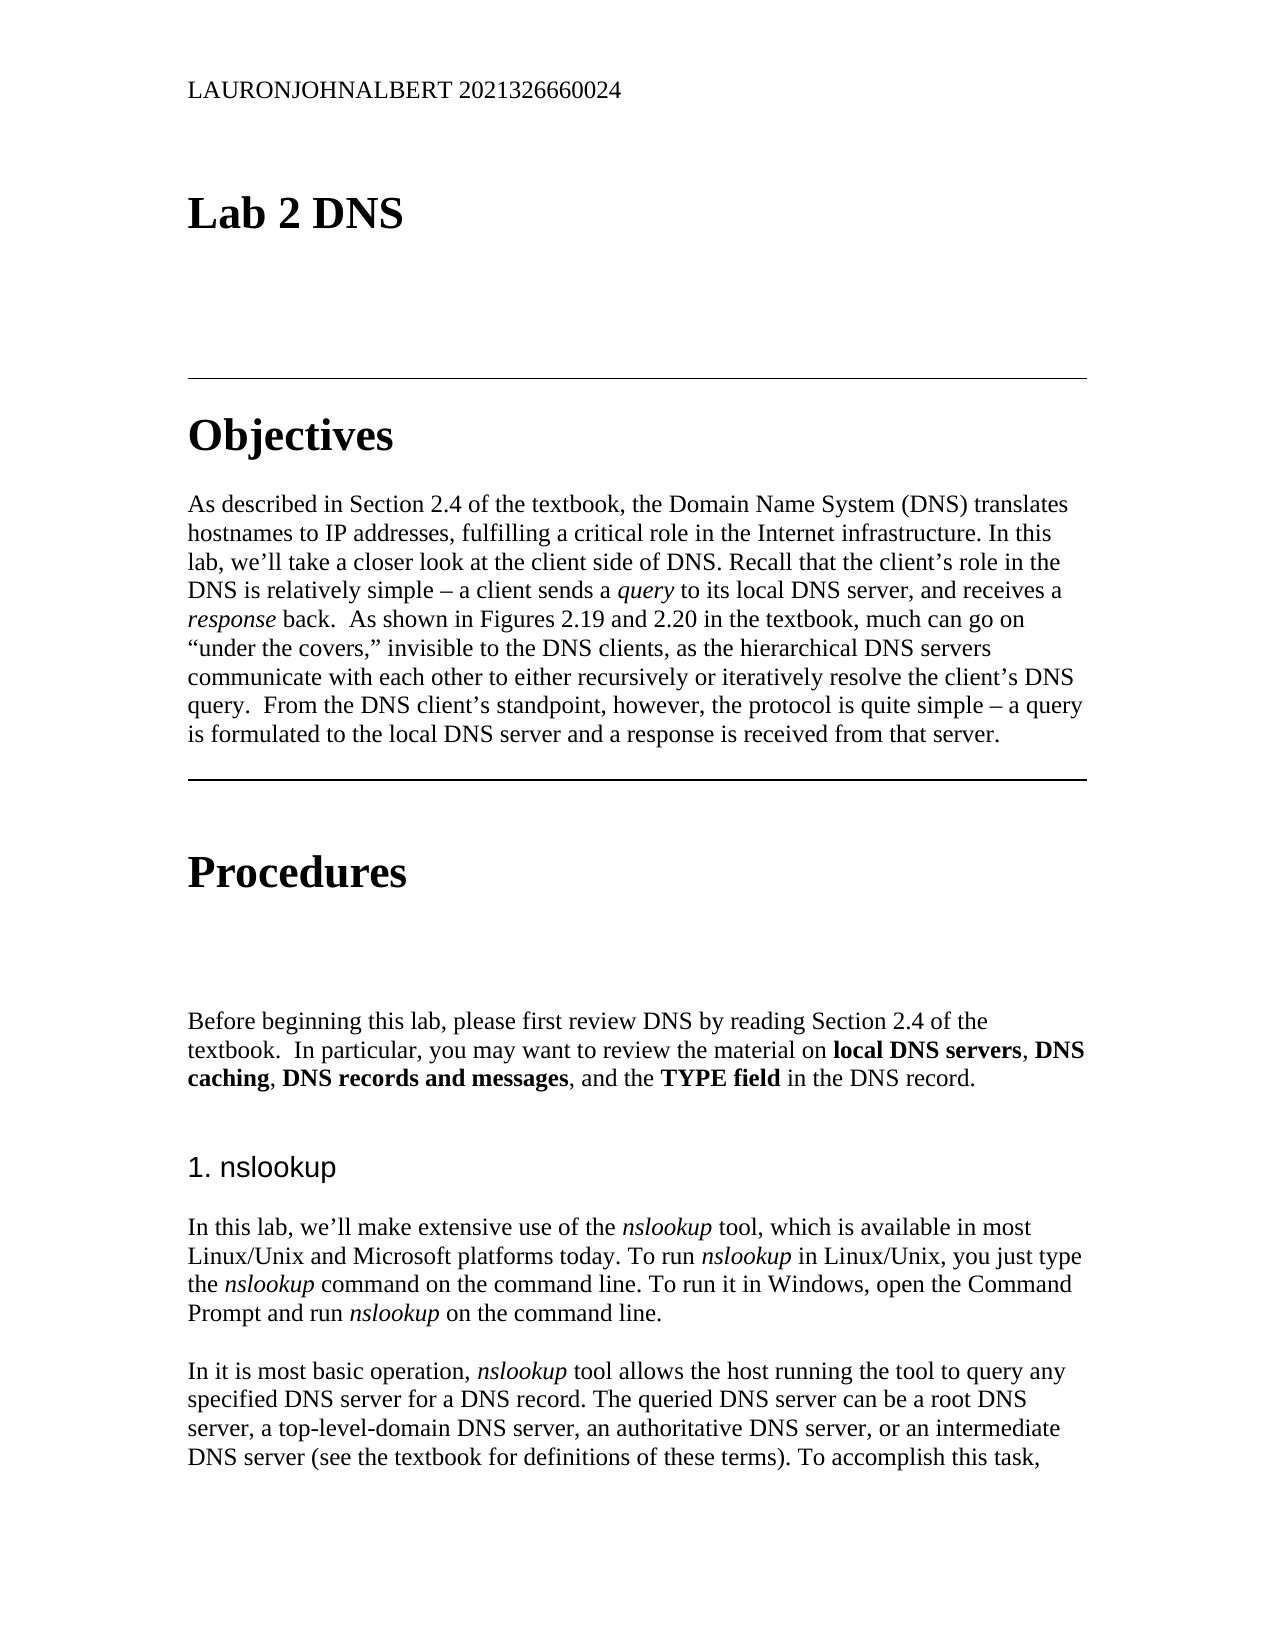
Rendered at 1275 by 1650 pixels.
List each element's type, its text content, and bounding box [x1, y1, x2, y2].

text Before beginning this lab, please first review DNS by reading Section 2.4 of the textbook. In particular, you may want to review the material on local DNS servers, DNS caching, DNS records and messages, and the TYPE field in the DNS record. [187, 1006, 1087, 1092]
text Lab 2 DNS [187, 185, 1087, 238]
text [187, 1356, 1087, 1471]
text In this lab, we’ll make extensive use of the nslookup tool, which is available in most Linux/Unix and Microsoft platforms today. To run nslookup in Linux/Unix, you just type the nslookup command on the command line. To run it in Windows, open the Command Prompt and run nslookup on the command line. [187, 1212, 1087, 1327]
text Procedures [187, 845, 1087, 897]
text Objectives [187, 408, 1087, 461]
text 1. nslookup [187, 1150, 1087, 1183]
text As described in Section 2.4 of the textbook, the Domain Name System (DNS) translates hostnames to IP addresses, fulfilling a critical role in the Internet infrastructure. In this lab, we’ll take a closer look at the client side of DNS. Recall that the client’s role in the DNS is relatively simple – a client sends a query to its local DNS server, and receives a response back. As shown in Figures 2.19 and 2.20 in the textbook, much can go on “under the covers,” invisible to the DNS clients, as the hierarchical DNS servers communicate with each other to either recursively or iteratively resolve the client’s DNS query. From the DNS client’s standpoint, however, the protocol is quite simple – a query is formulated to the local DNS server and a response is received from that server. [187, 489, 1087, 748]
